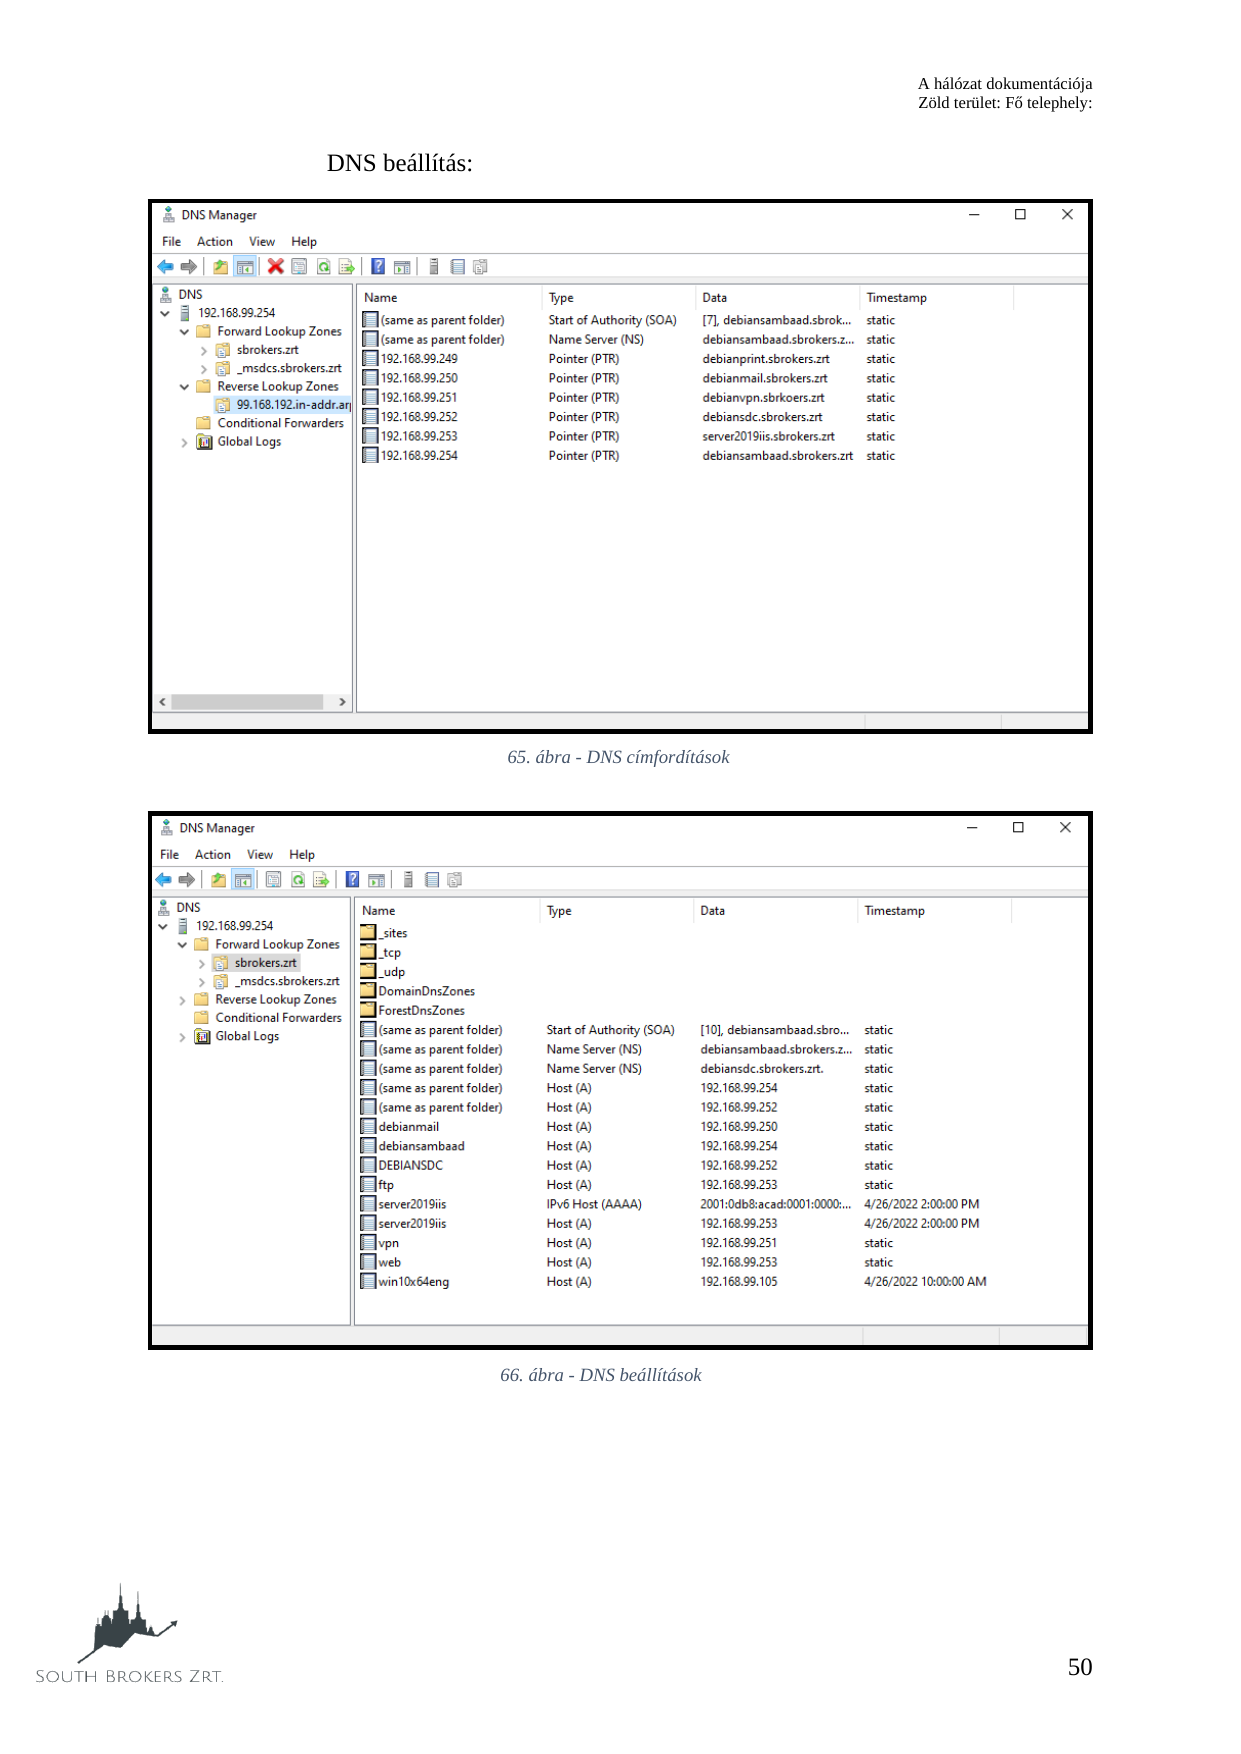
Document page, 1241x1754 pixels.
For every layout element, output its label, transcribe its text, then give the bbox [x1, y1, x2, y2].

picture [152, 816, 1088, 1345]
text DNS beállítás: [268, 148, 1093, 176]
picture [152, 203, 1088, 729]
picture [0, 1531, 255, 1754]
